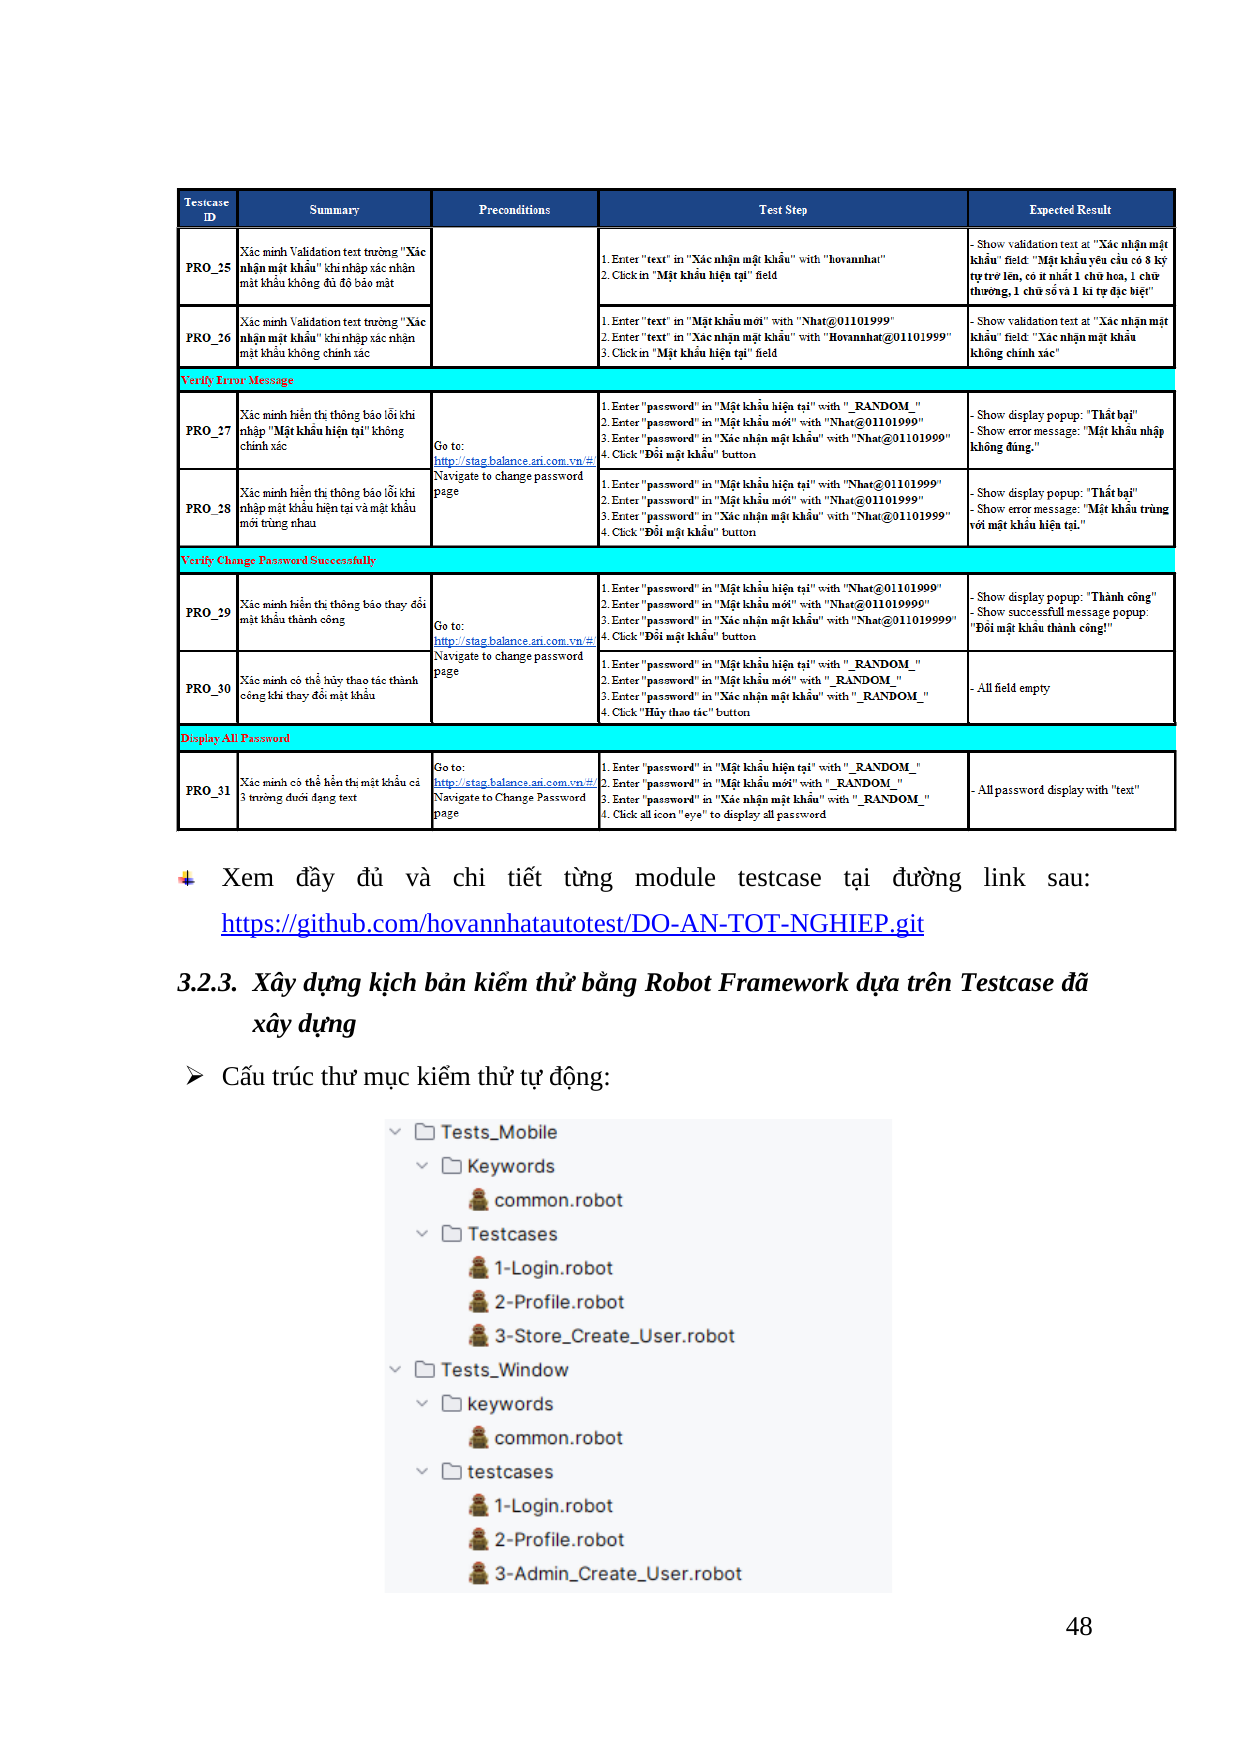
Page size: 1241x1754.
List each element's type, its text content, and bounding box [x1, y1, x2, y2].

picture [178, 869, 195, 886]
picture [176, 188, 1177, 832]
list Cấu trúc thư mục kiểm thử tự động: [184, 1060, 1092, 1091]
picture [384, 1119, 893, 1593]
subtitle Xây dựng kịch bản kiểm thử bằng Robot Framework dựa trên Testcase đã xây dựng [177, 966, 1092, 1038]
list Xem đầy đủ và chi tiết từng module testcase tại đường link sau: https://github.com/hovannhatautotest/DO-AN-TOT-NGHIEP.git [177, 861, 1092, 938]
